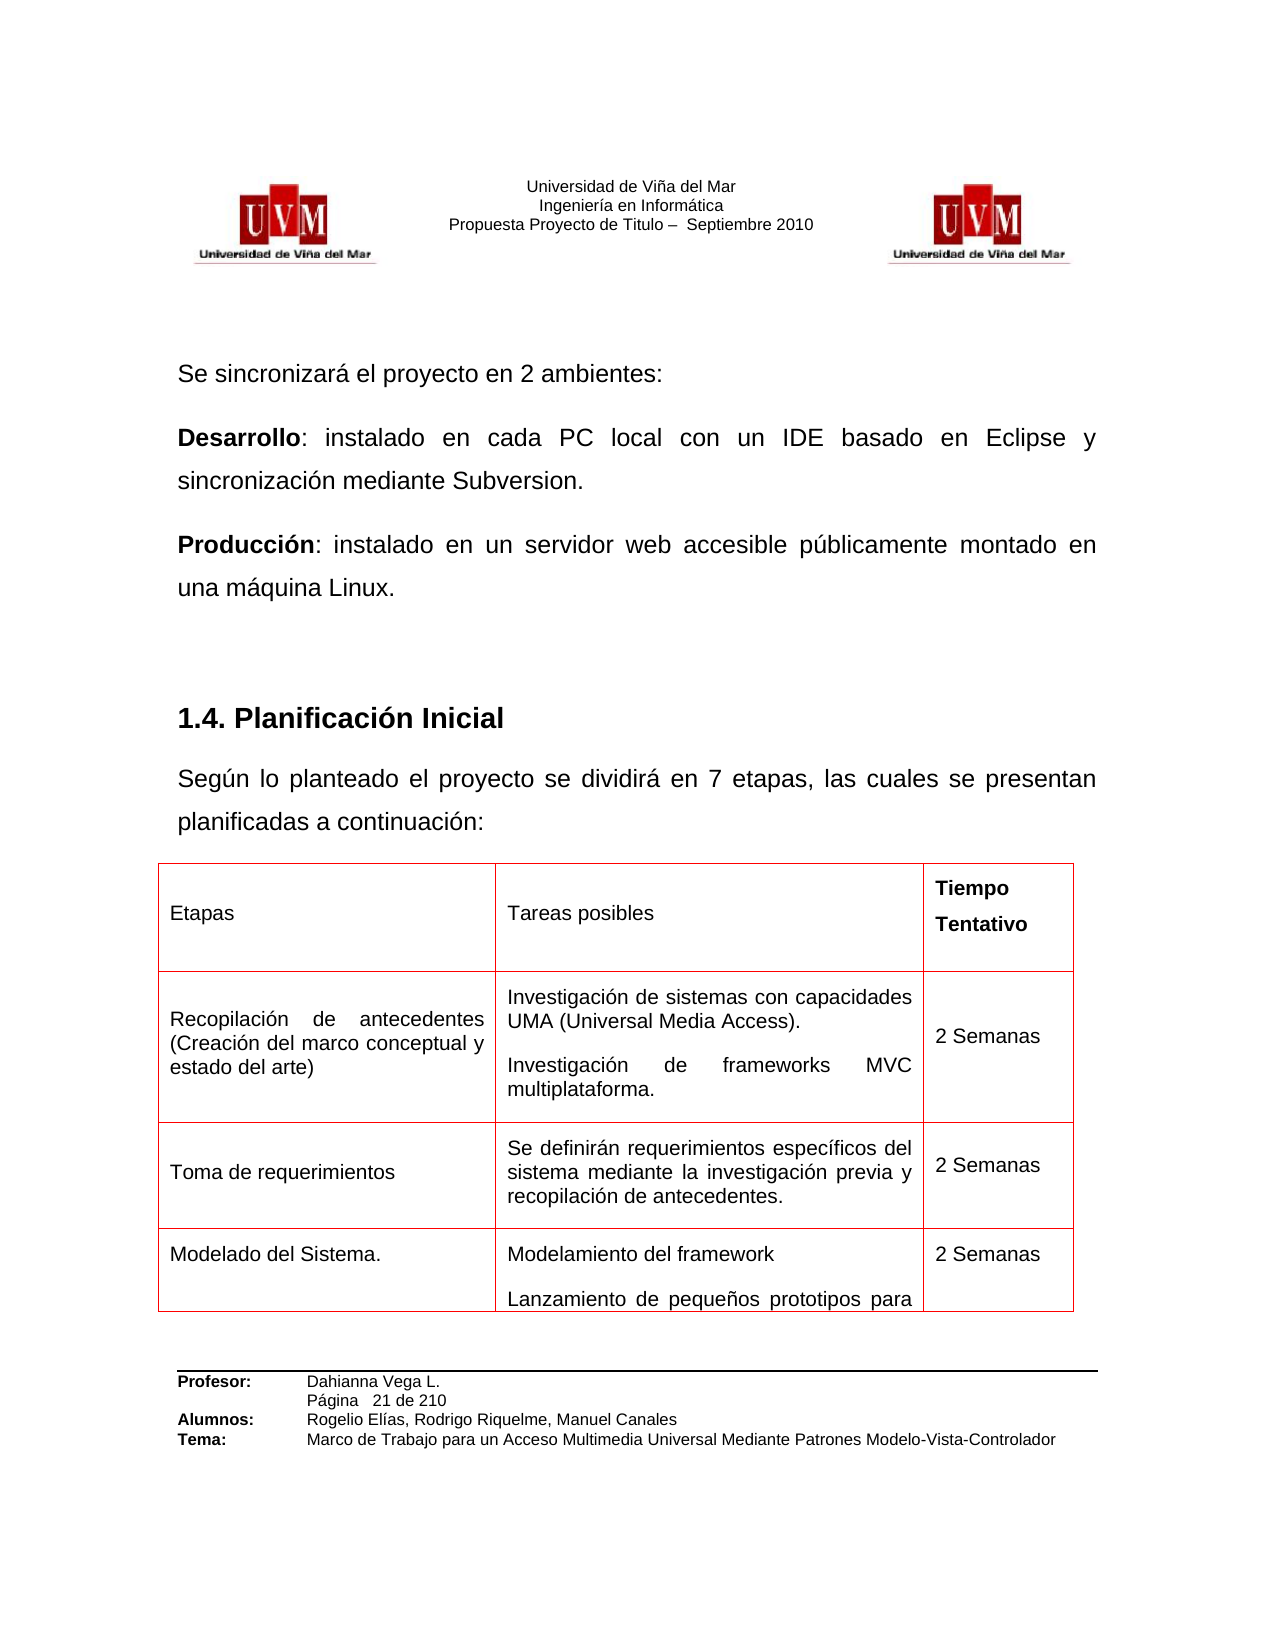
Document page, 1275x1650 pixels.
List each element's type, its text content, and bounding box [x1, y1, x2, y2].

table_cell Se definirán requerimientos específicos del sistema mediante la investigación previa y recopilación de antecedentes. [496, 1123, 923, 1228]
table_header Etapas [159, 864, 495, 971]
table_cell Recopilación de antecedentes (Creación del marco conceptual y estado del arte) [159, 972, 495, 1122]
list Según lo planteado el proyecto se dividirá en 7 etapas, las cuales se presentan planificadas a continuación: [177, 764, 1098, 836]
table_cell Toma de requerimientos [159, 1123, 495, 1228]
list Producción: instalado en un servidor web accesible públicamente montado en una máquina Linux. [177, 530, 1098, 602]
table_cell 2 Semanas [924, 1229, 1073, 1311]
picture [177, 176, 390, 267]
table_header Tareas posibles [496, 864, 923, 971]
text Se sincronizará el proyecto en 2 ambientes: [177, 359, 1098, 388]
table_cell 2 Semanas [924, 1123, 1073, 1228]
table_cell 2 Semanas [924, 972, 1073, 1122]
list Desarrollo: instalado en cada PC local con un IDE basado en Eclipse y sincronización mediante Subversion. [177, 423, 1098, 495]
table_cell Modelamiento del framework Lanzamiento de pequeños prototipos para hacer pruebas del framework MVC. [496, 1229, 923, 1311]
table_header Tiempo Tentativo [924, 864, 1073, 971]
table_cell Investigación de sistemas con capacidades UMA (Universal Media Access). Investigación de frameworks MVC multiplataforma. [496, 972, 923, 1122]
subtitle 1.4. Planificación Inicial [177, 701, 1098, 734]
picture [871, 176, 1084, 267]
table_cell Modelado del Sistema. [159, 1229, 495, 1311]
